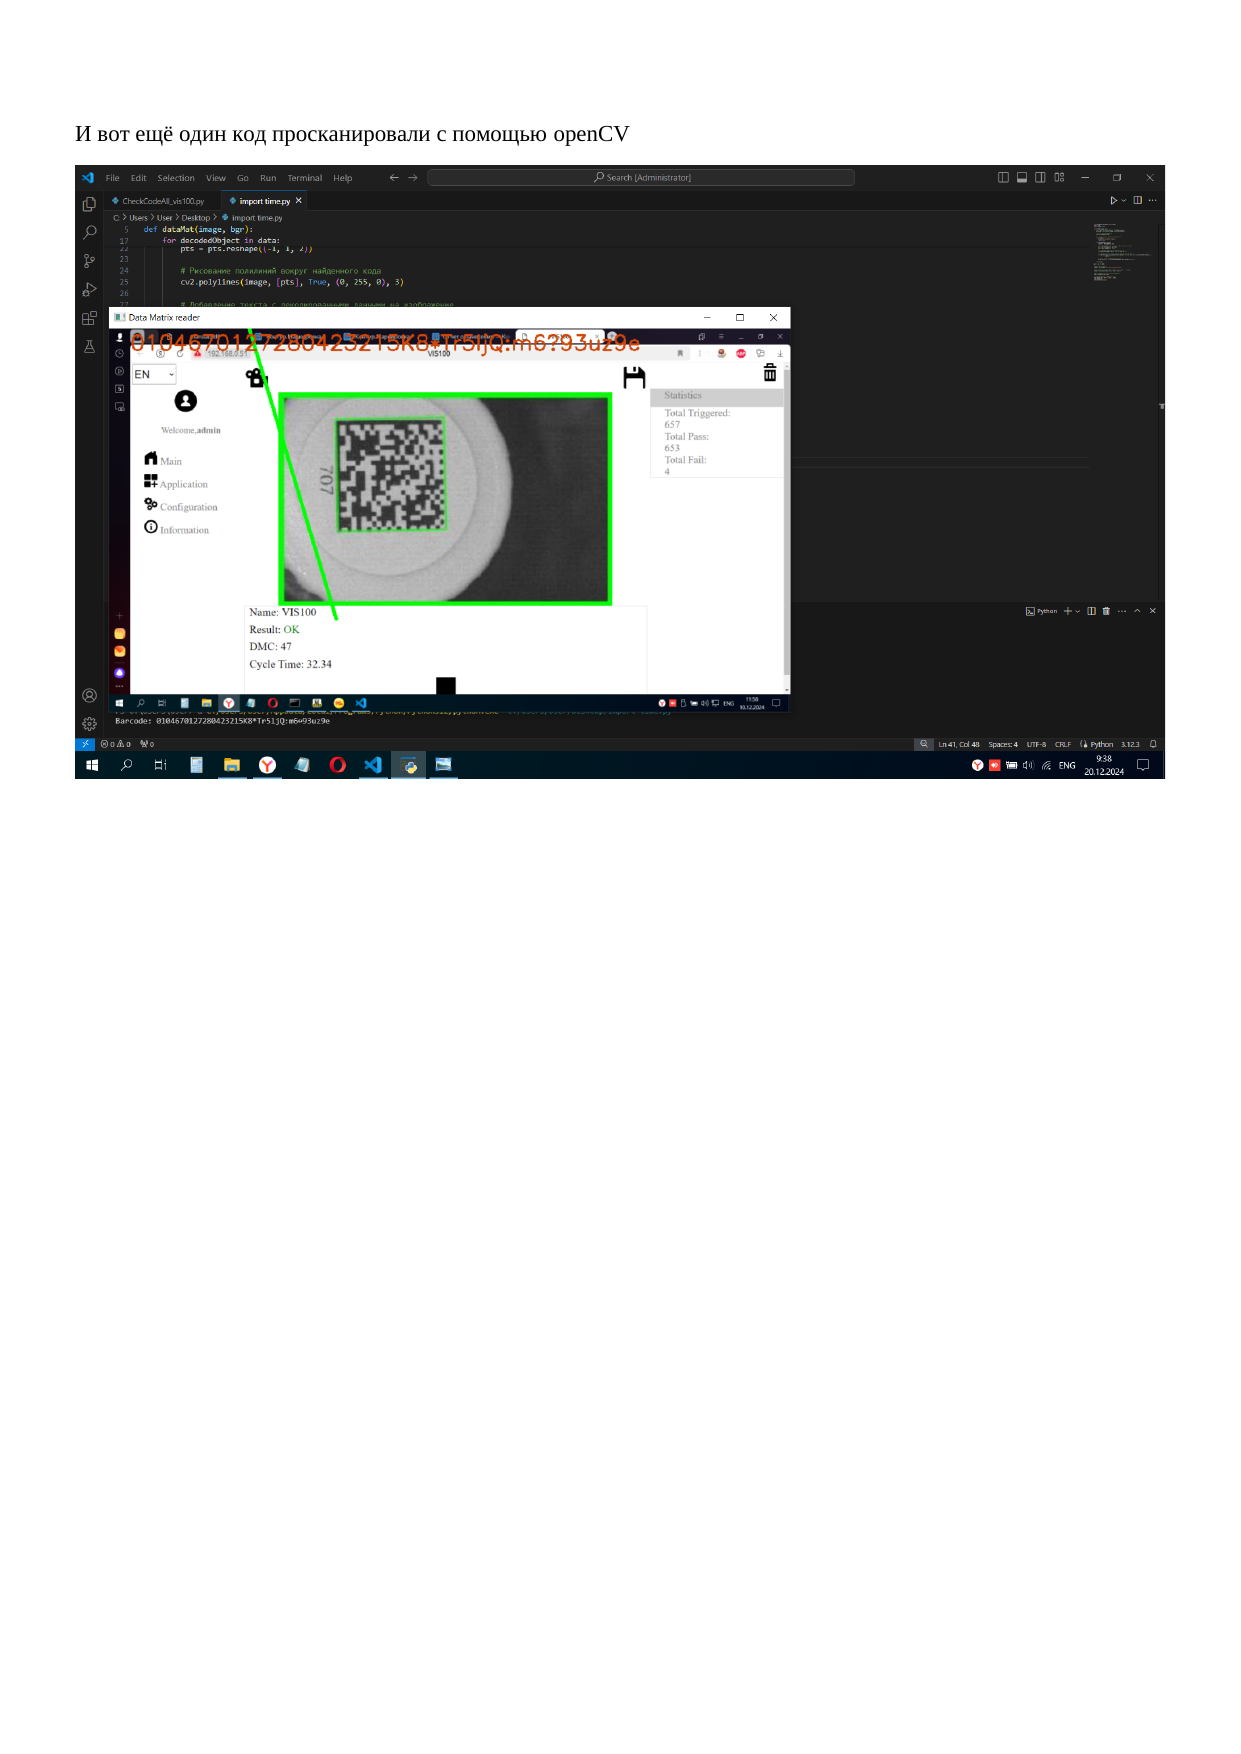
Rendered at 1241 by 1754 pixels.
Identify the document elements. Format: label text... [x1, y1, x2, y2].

picture [75, 165, 1166, 779]
text И вот ещё один код просканировали с помощью openCV [75, 120, 1165, 146]
